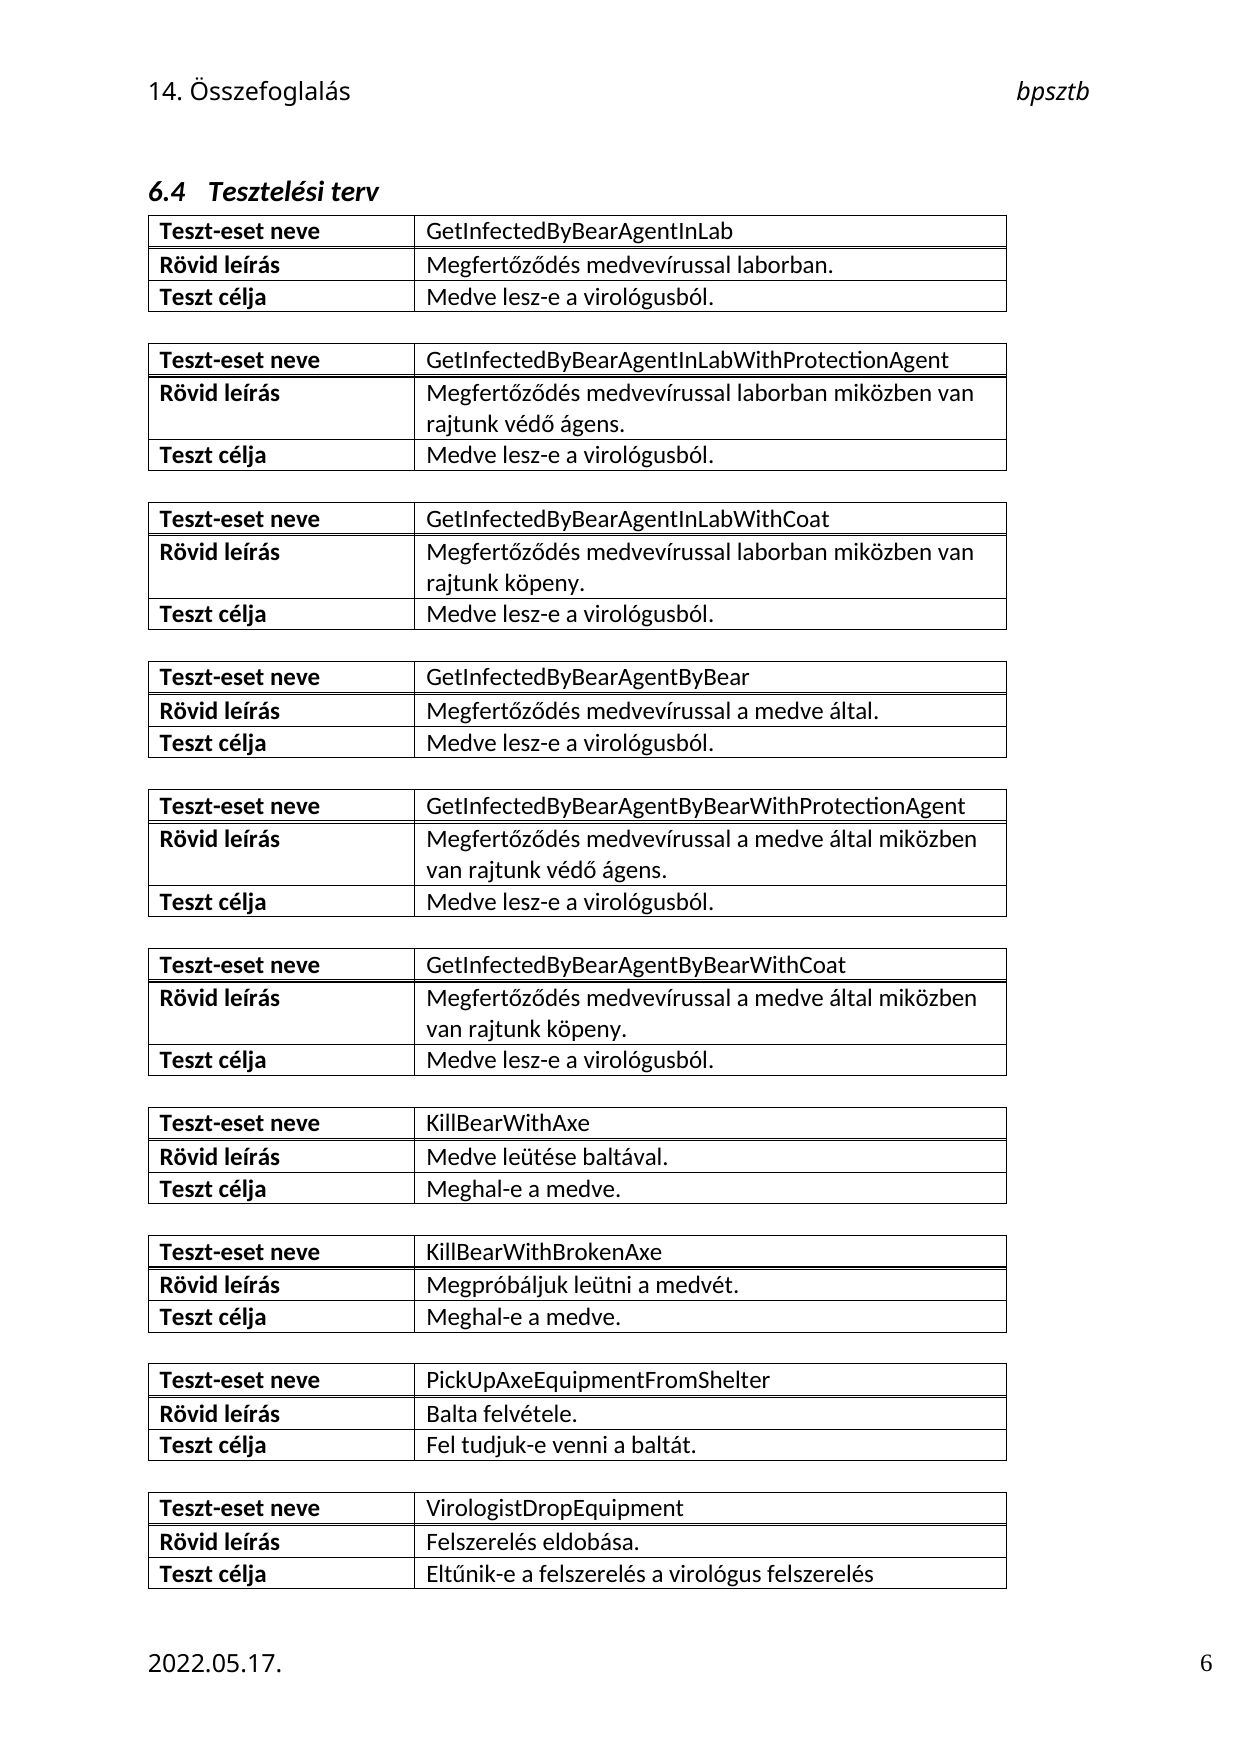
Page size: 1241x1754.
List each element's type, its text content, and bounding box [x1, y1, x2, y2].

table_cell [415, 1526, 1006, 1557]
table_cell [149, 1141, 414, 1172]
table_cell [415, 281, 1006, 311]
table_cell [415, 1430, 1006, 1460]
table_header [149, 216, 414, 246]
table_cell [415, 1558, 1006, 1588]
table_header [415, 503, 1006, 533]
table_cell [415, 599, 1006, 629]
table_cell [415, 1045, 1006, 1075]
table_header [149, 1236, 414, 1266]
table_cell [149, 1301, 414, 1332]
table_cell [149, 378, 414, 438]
list Tesztelési terv [148, 173, 1093, 208]
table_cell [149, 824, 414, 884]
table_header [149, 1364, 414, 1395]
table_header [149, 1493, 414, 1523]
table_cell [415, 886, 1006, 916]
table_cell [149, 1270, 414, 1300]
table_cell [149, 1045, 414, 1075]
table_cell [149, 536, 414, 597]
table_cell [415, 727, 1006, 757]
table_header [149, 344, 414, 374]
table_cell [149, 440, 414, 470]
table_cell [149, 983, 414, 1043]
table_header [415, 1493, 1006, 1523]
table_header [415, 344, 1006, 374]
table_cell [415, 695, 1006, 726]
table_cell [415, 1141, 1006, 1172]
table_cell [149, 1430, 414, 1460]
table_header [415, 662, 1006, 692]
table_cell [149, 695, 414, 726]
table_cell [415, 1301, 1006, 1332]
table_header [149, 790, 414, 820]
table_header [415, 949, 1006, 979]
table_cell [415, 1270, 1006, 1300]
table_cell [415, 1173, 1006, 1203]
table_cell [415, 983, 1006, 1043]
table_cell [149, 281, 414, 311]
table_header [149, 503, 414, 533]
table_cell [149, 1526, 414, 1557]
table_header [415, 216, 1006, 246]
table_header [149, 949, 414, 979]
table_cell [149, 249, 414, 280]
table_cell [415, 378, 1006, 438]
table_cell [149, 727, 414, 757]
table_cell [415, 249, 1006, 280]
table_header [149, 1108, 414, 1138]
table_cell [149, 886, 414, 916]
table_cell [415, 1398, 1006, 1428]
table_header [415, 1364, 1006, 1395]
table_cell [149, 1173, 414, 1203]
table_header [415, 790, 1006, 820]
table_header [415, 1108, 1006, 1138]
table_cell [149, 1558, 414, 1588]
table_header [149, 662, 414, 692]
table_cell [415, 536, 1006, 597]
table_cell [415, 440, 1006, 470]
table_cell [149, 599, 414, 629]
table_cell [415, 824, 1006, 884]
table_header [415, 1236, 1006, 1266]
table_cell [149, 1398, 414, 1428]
